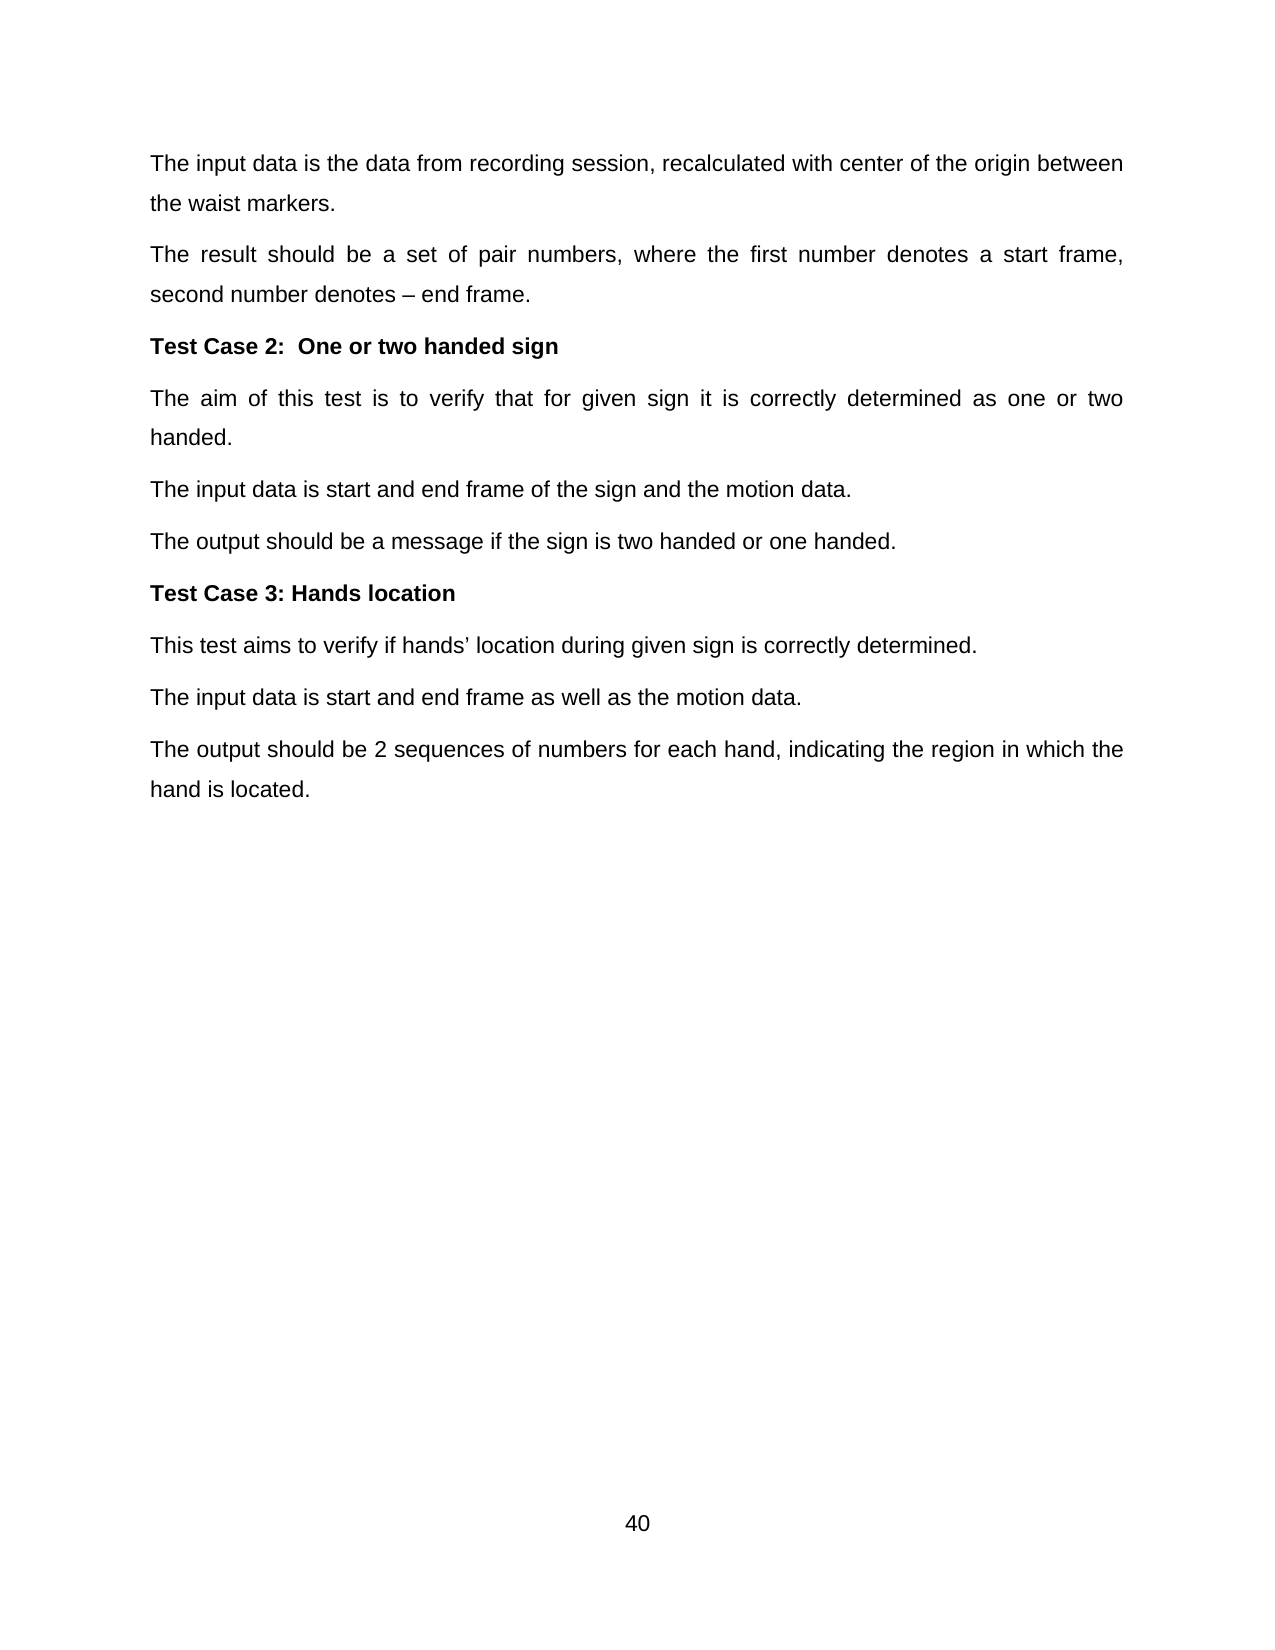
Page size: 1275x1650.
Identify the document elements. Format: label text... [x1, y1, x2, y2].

text The output should be 2 sequences of numbers for each hand, indicating the region in which the hand is located. [150, 736, 1125, 802]
text This test aims to verify if hands’ location during given sign is correctly determined. [150, 632, 1125, 659]
text Test Case 2: One or two handed sign [150, 333, 1125, 359]
text Test Case 3: Hands location [150, 580, 1125, 607]
text The input data is start and end frame as well as the motion data. [150, 684, 1125, 711]
text The output should be a message if the sign is two handed or one handed. [150, 528, 1125, 555]
text The input data is start and end frame of the sign and the motion data. [150, 476, 1125, 503]
text The result should be a set of pair numbers, where the first number denotes a start frame, second number denotes – end frame. [150, 241, 1125, 307]
text The input data is the data from recording session, recalculated with center of the origin between the waist markers. [150, 150, 1125, 216]
text The aim of this test is to verify that for given sign it is correctly determined as one or two handed. [150, 385, 1125, 451]
